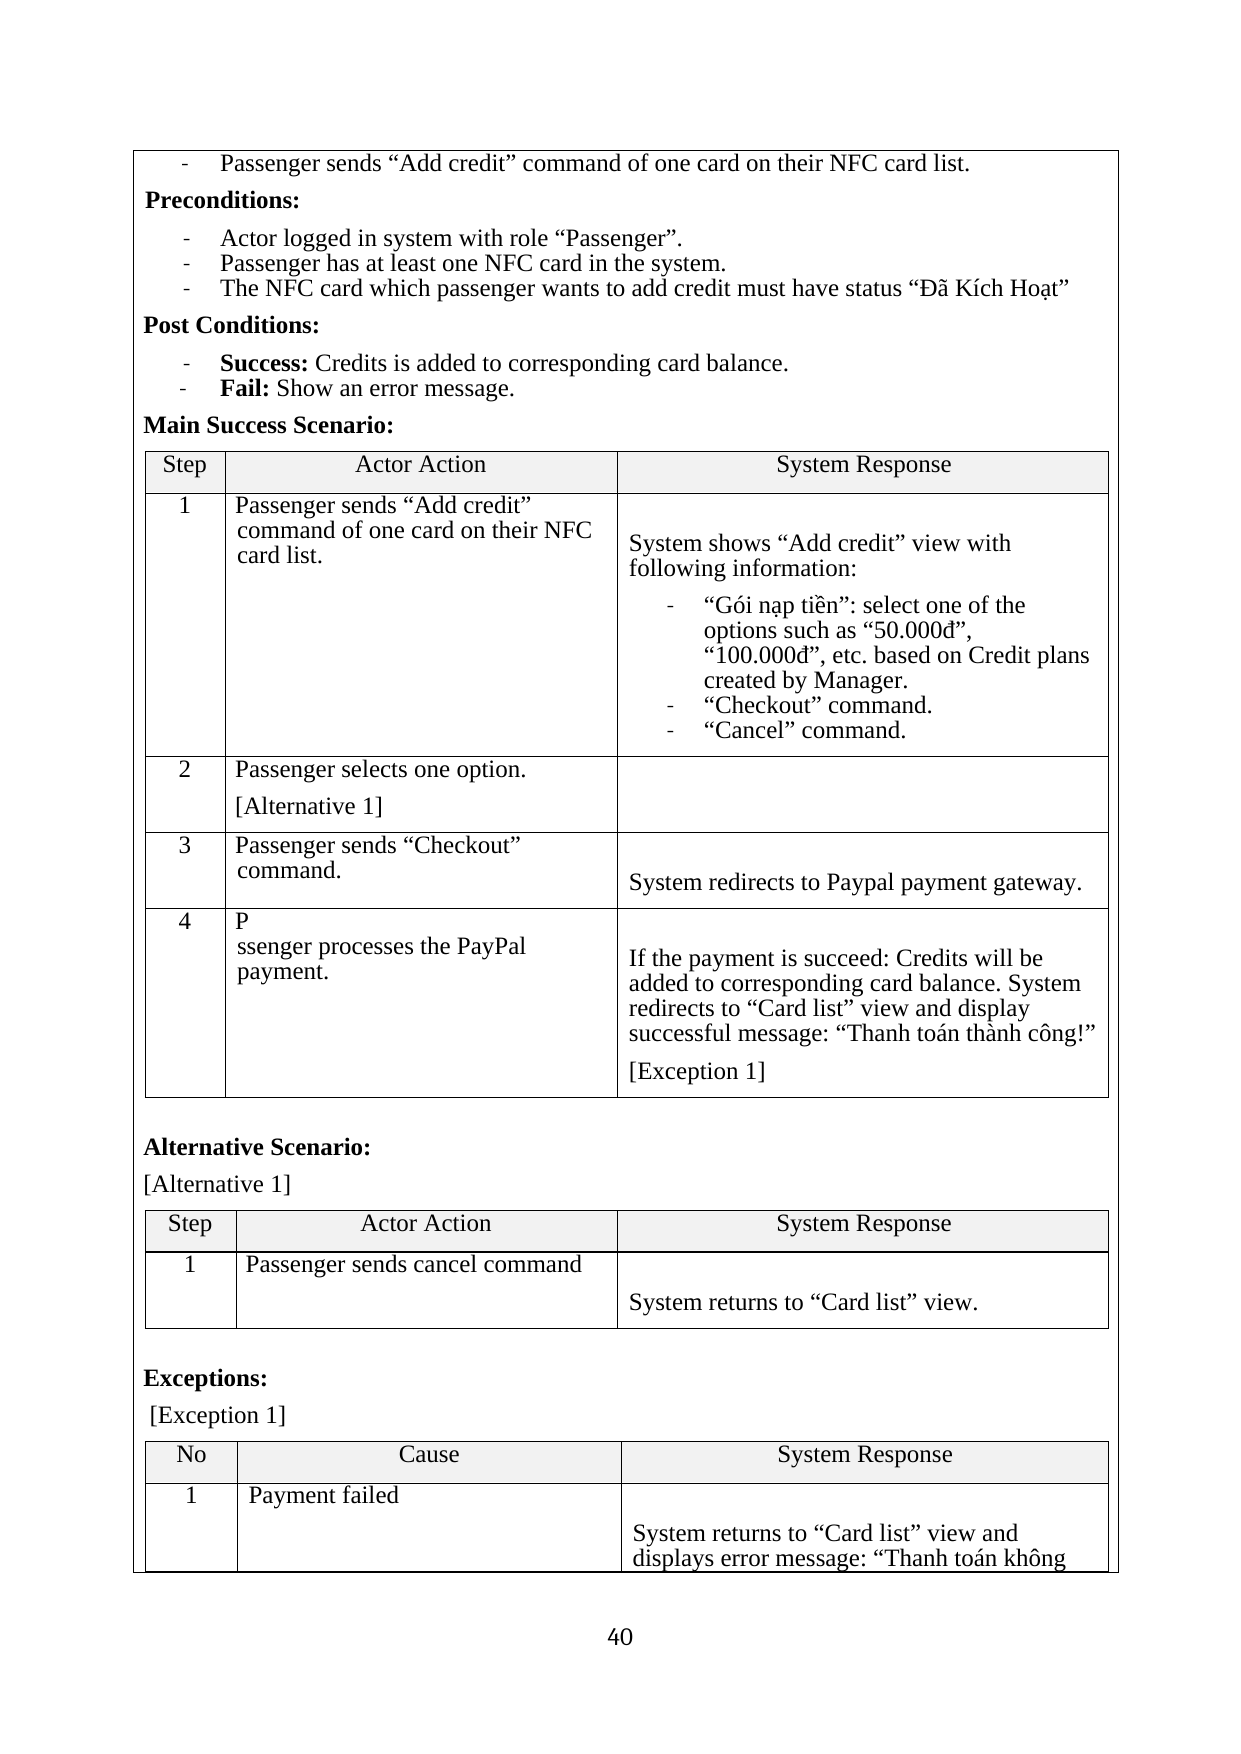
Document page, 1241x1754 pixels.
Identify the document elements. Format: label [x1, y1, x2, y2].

table_cell [134, 151, 1118, 1572]
